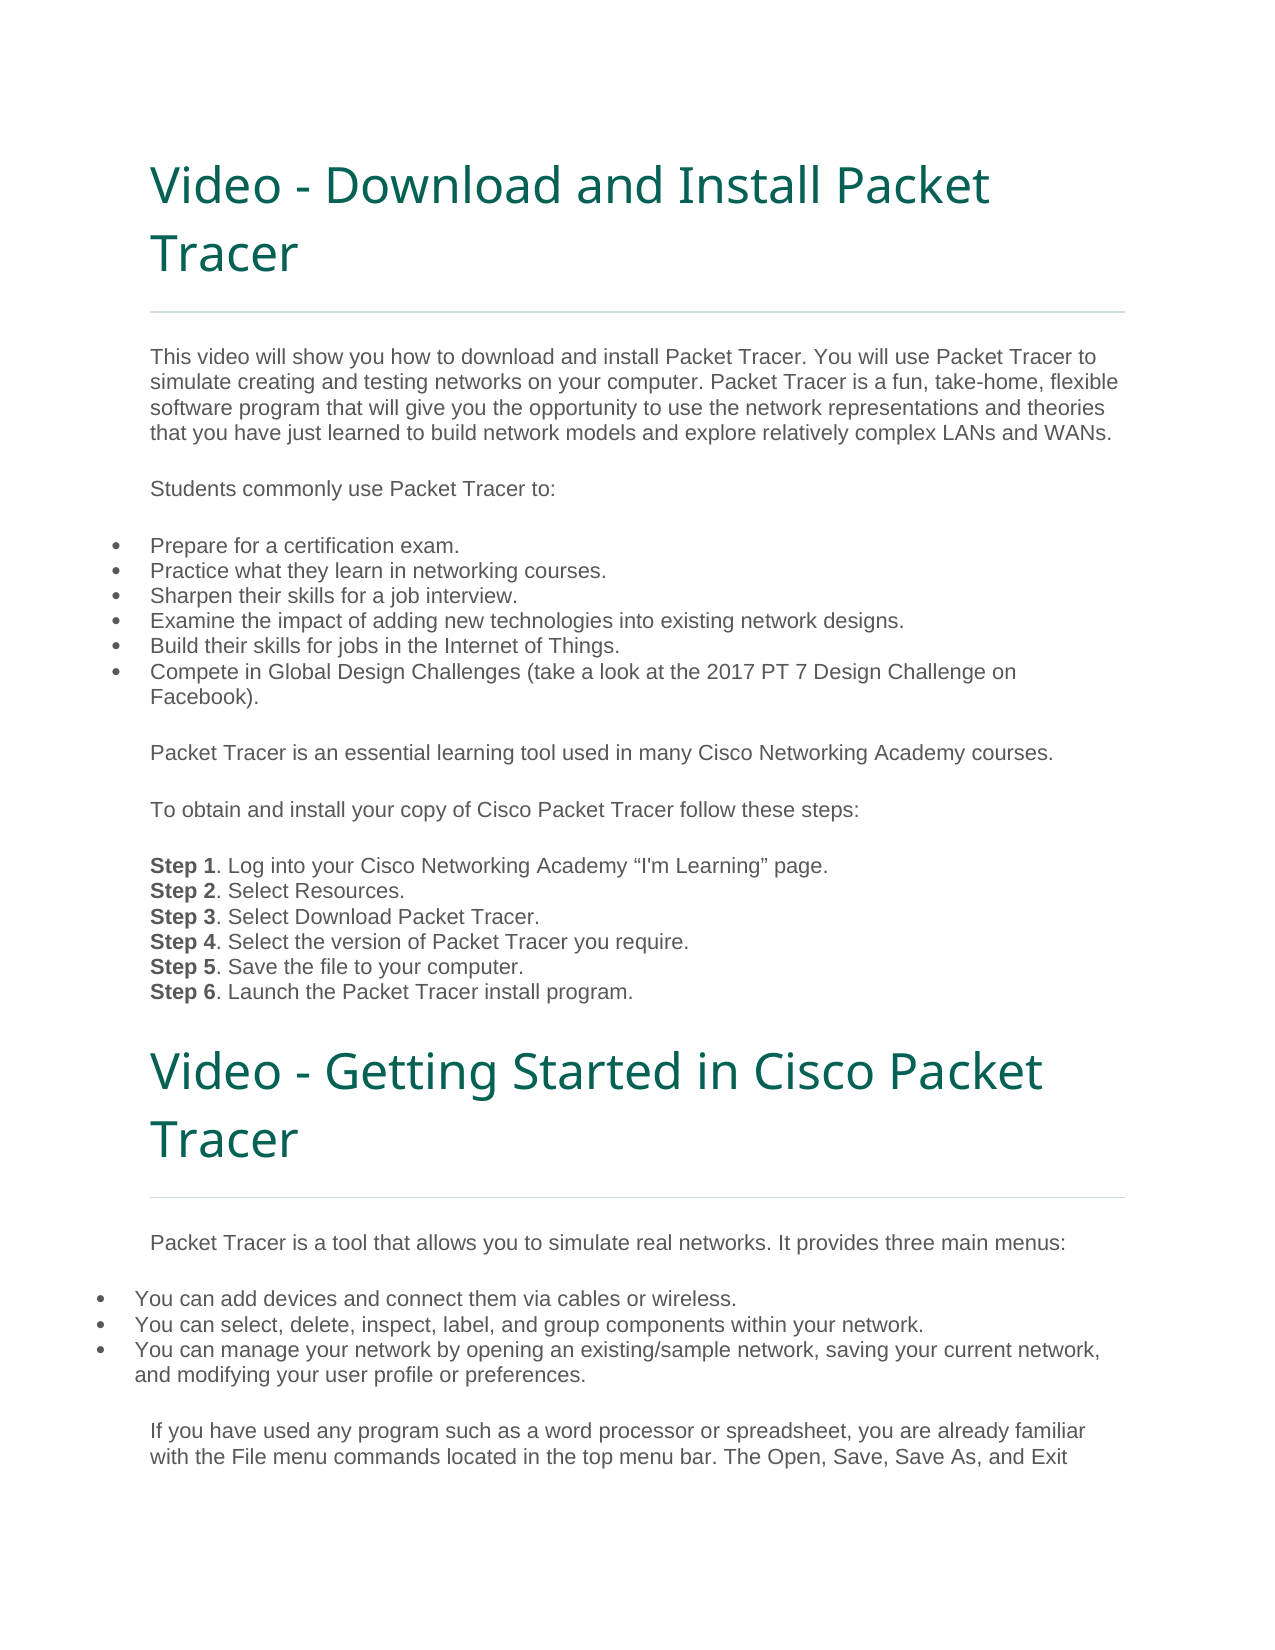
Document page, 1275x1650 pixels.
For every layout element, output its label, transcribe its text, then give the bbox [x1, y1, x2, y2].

list You can manage your network by opening an existing/sample network, saving your current network, and modifying your user profile or preferences. [97, 1337, 1125, 1387]
list Prepare for a certification exam. [112, 533, 1125, 558]
text This video will show you how to download and install Packet Tracer. You will use Packet Tracer to simulate creating and testing networks on your computer. Packet Tracer is a fun, take-home, flexible software program that will give you the opportunity to use the network representations and theories that you have just learned to build network models and explore relatively complex LANs and WANs. [150, 344, 1125, 445]
text Packet Tracer is a tool that allows you to simulate real networks. It provides three main menus: [150, 1230, 1125, 1255]
list Build their skills for jobs in the Internet of Things. [112, 633, 1125, 659]
text To obtain and install your copy of Cisco Packet Tracer follow these steps: [150, 797, 1125, 822]
list Compete in Global Design Challenges (take a look at the 2017 PT 7 Design Challenge on Facebook). [112, 659, 1125, 709]
text Video - Getting Started in Cisco Packet Tracer [150, 1036, 1125, 1197]
subtitle Video - Download and Install Packet Tracer [150, 150, 1125, 311]
text Students commonly use Packet Tracer to: [150, 476, 1125, 501]
list You can add devices and connect them via cables or wireless. [97, 1286, 1125, 1311]
text Packet Tracer is an essential learning tool used in many Cisco Networking Academy courses. [150, 740, 1125, 766]
list Practice what they learn in networking courses. [112, 558, 1125, 583]
list You can select, delete, inspect, label, and group components within your network. [97, 1311, 1125, 1337]
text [150, 1418, 1125, 1469]
list Sharpen their skills for a job interview. [112, 583, 1125, 608]
list Examine the impact of adding new technologies into existing network designs. [112, 608, 1125, 633]
text Step 1. Log into your Cisco Networking Academy “I'm Learning” page. Step 2. Select Resources. Step 3. Select Download Packet Tracer. Step 4. Select the version of Packet Tracer you require. Step 5. Save the file to your computer. Step 6. Launch the Packet Tracer install program. [150, 853, 1125, 1004]
